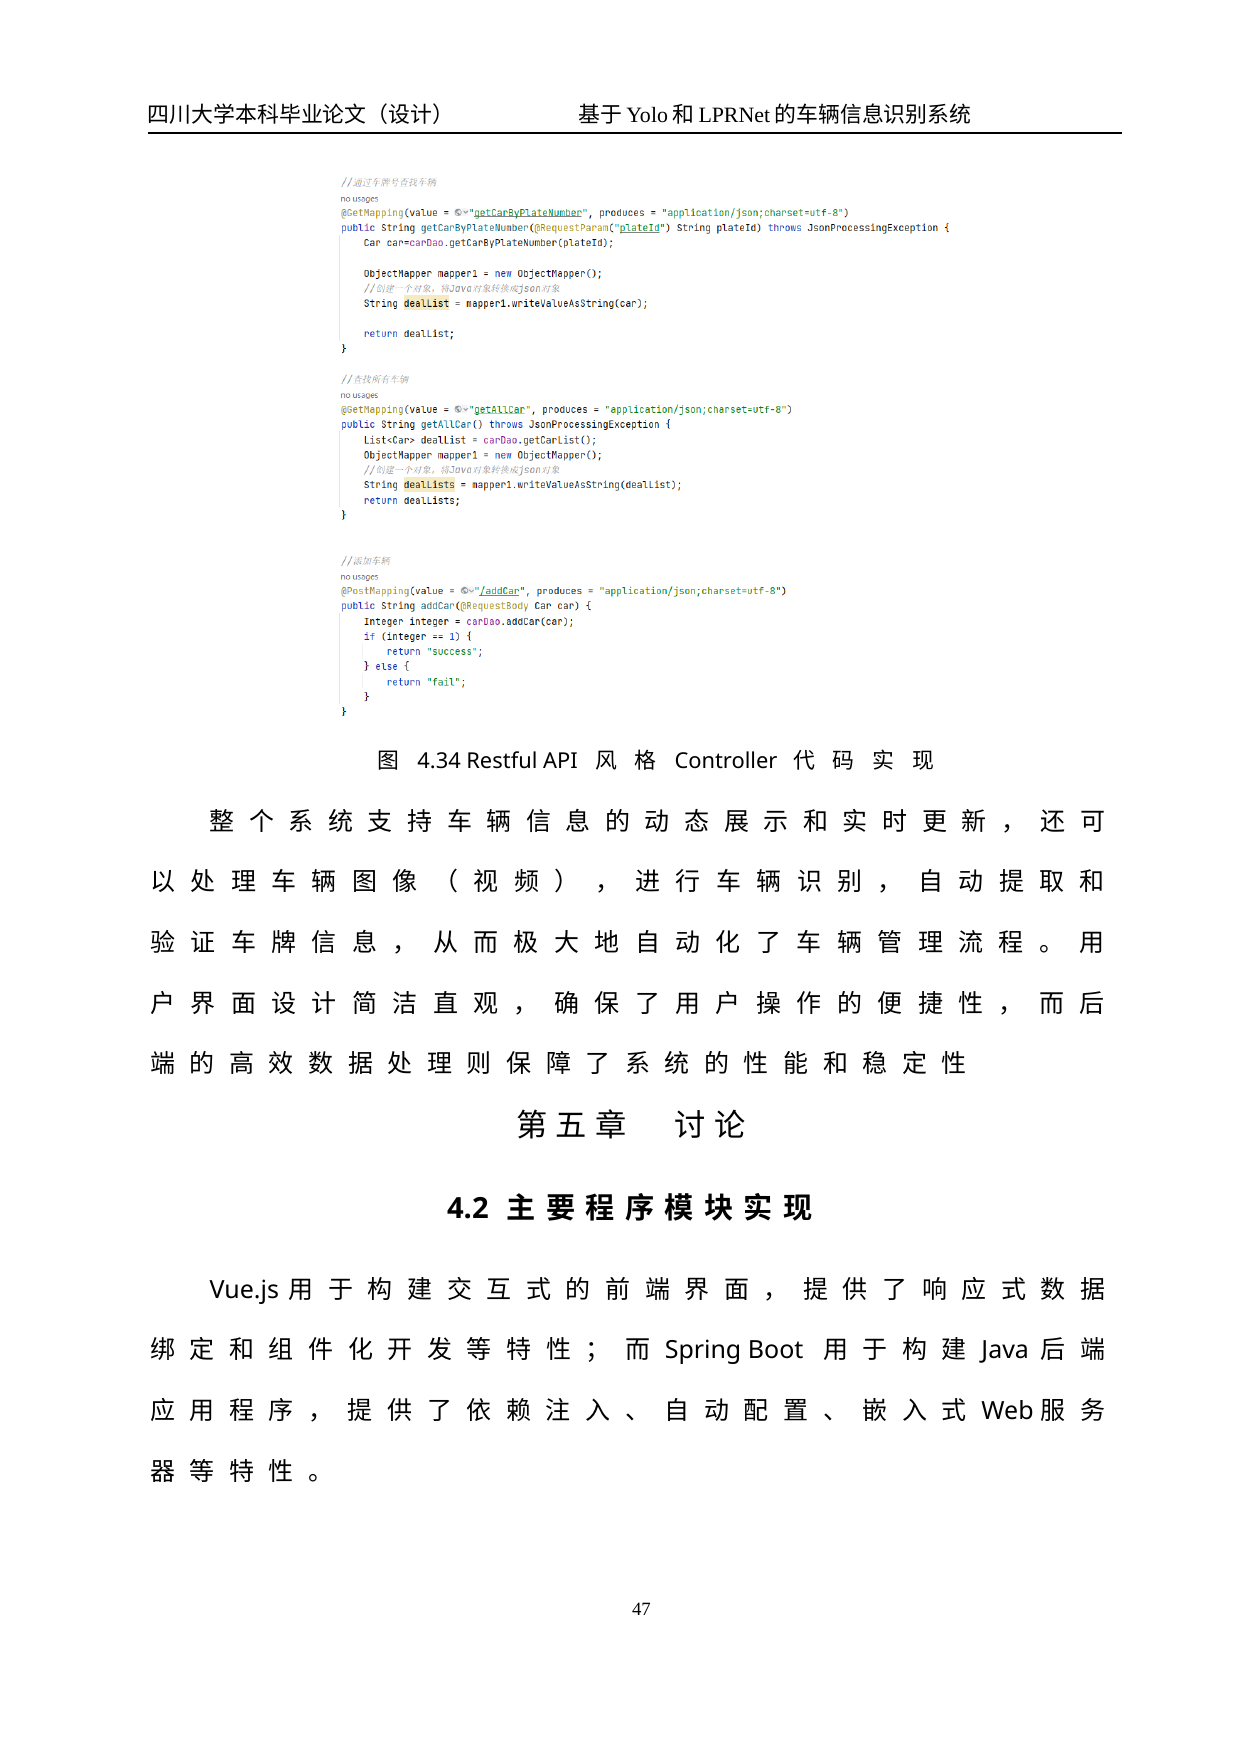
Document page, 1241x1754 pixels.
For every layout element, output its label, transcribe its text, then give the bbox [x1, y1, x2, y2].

subtitle 4.2主要程序模块实现 [150, 1175, 1120, 1236]
picture [328, 160, 992, 716]
text 图4.34 Restful API风格Controller代码实现 [150, 728, 1120, 789]
list 第五章 讨论 [150, 1092, 1120, 1153]
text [150, 1257, 1120, 1499]
text 整个系统支持车辆信息的动态展示和实时更新，还可以处理车辆图像（视频），进行车辆识别，自动提取和验证车牌信息，从而极大地自动化了车辆管理流程。用户界面设计简洁直观，确保了用户操作的便捷性，而后端的高效数据处理则保障了系统的性能和稳定性 [150, 789, 1120, 1092]
